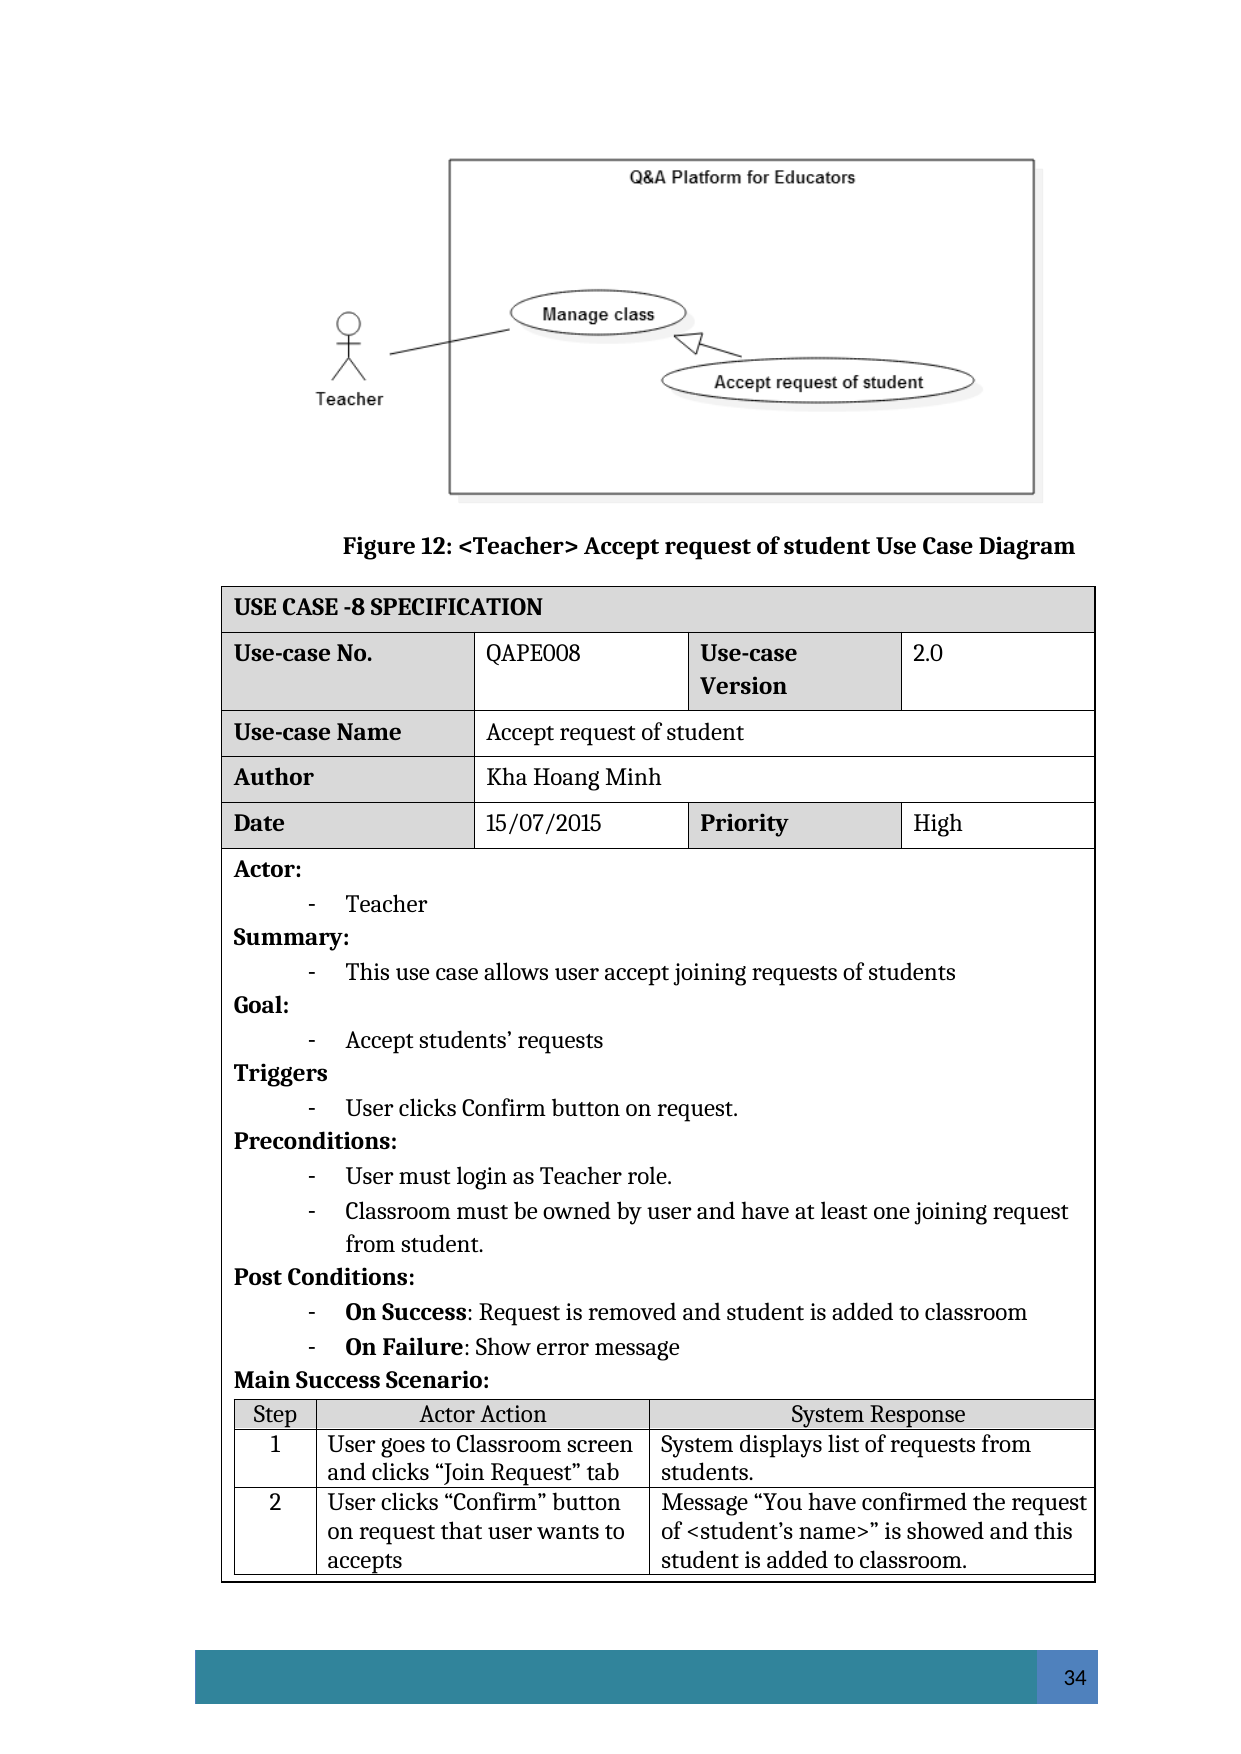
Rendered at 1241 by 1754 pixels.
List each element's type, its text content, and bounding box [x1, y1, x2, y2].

table_cell Priority [689, 803, 901, 848]
table_cell 15/07/2015 [475, 803, 688, 848]
table_cell Date [222, 803, 474, 848]
table_cell Use-case Name [222, 711, 474, 756]
table_cell Accept request of student [475, 711, 1094, 756]
picture [296, 147, 1047, 507]
table_cell Kha Hoang Minh [475, 757, 1094, 802]
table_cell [222, 849, 1094, 1581]
table_cell Author [222, 757, 474, 802]
table_cell 2.0 [902, 633, 1094, 710]
table_header USE CASE -8 SPECIFICATION [222, 587, 1094, 632]
table_cell QAPE008 [475, 633, 688, 710]
text Figure 12: <Teacher> Accept request of student Use Case Diagram [222, 532, 1122, 561]
table_cell High [902, 803, 1094, 848]
table_cell Use-case Version [689, 633, 901, 710]
table_cell Use-case No. [222, 633, 474, 710]
